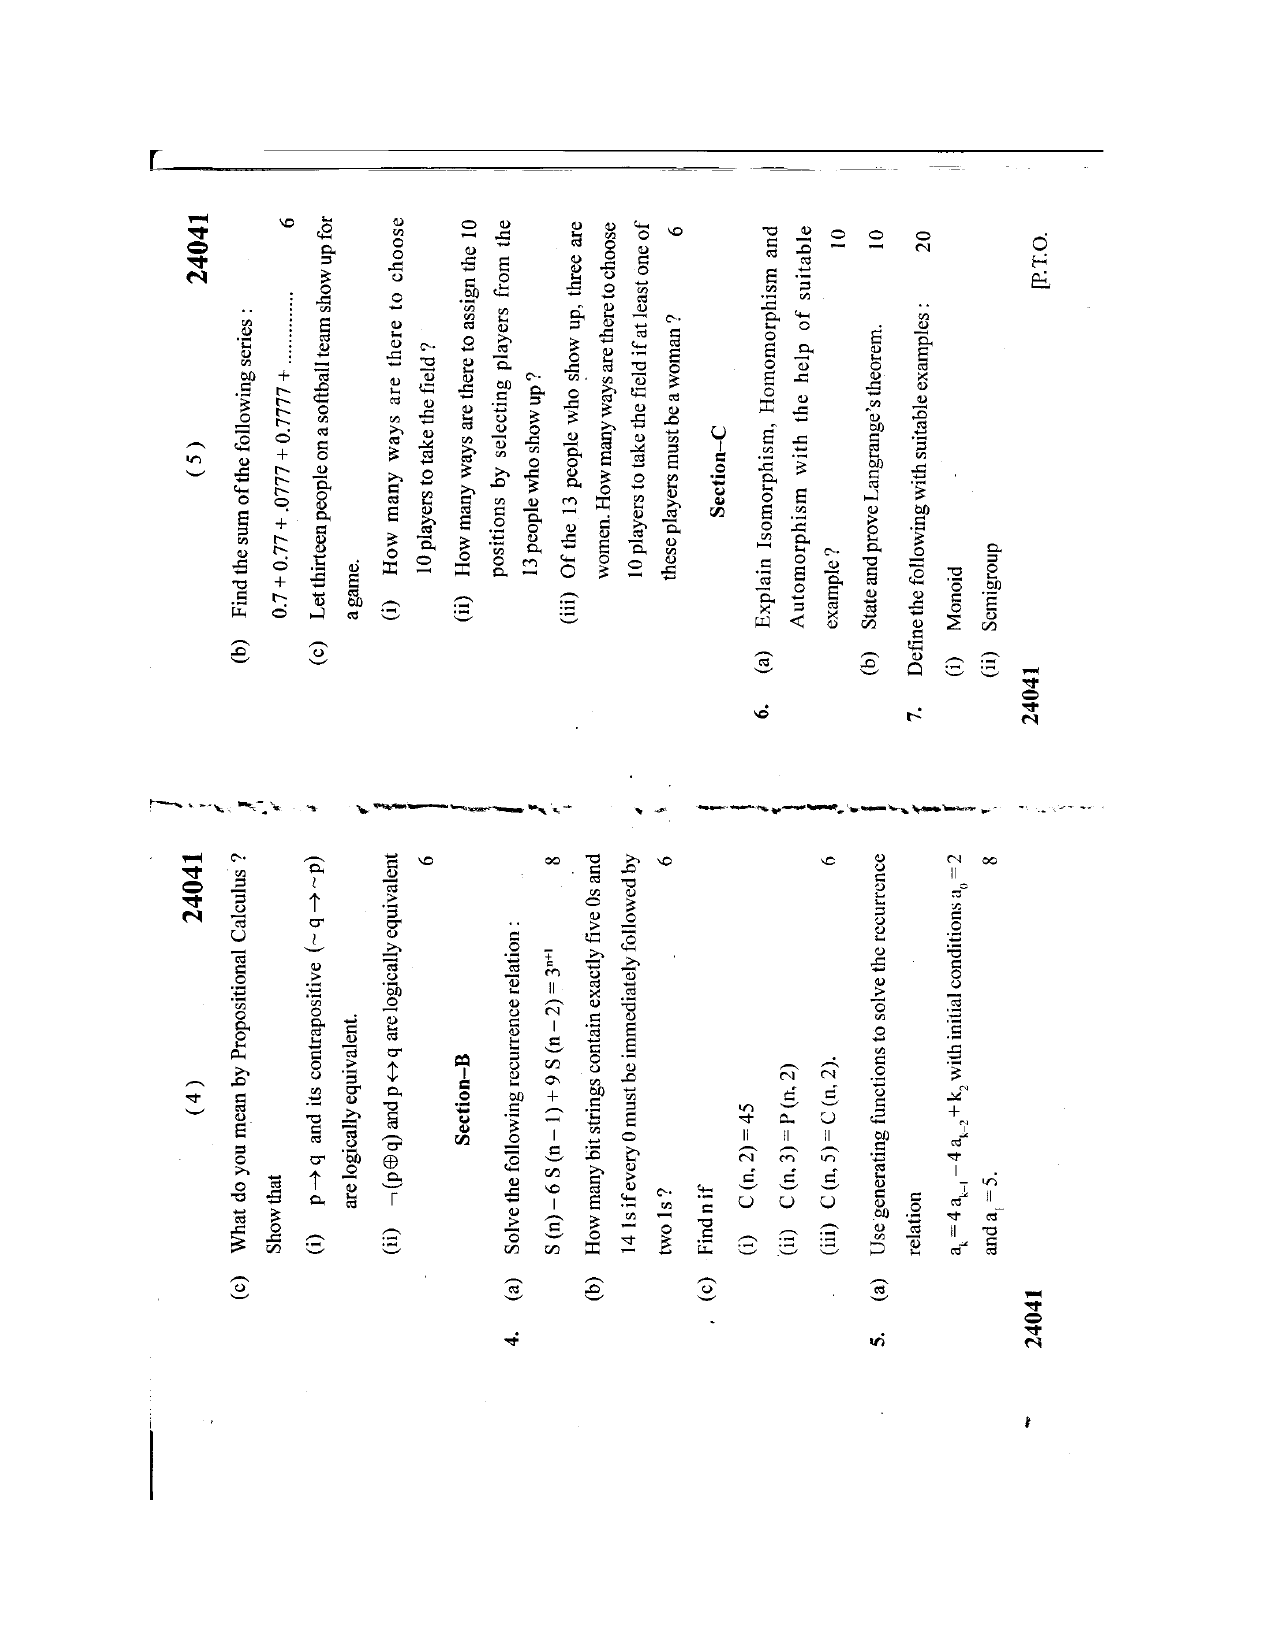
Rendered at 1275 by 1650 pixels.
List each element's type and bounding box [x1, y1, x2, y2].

picture [150, 150, 1104, 1500]
